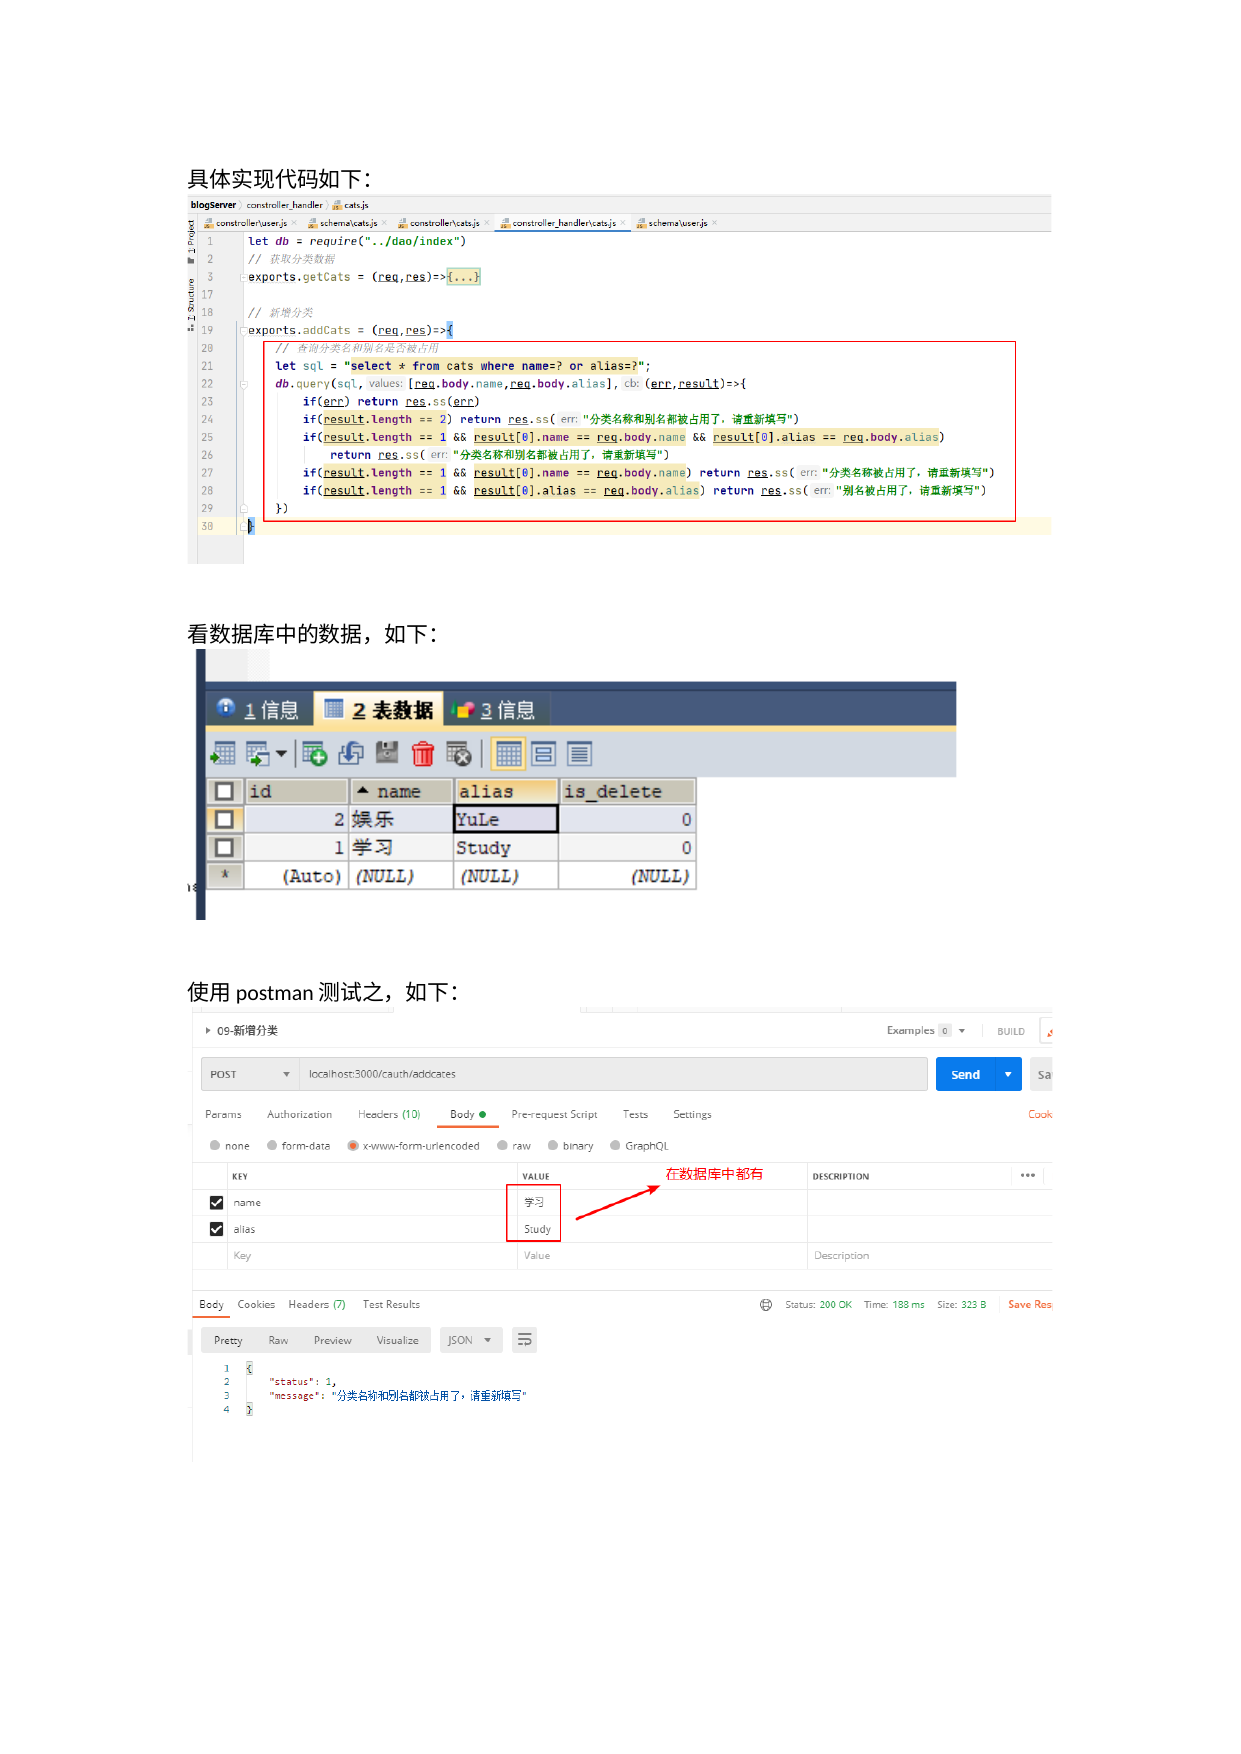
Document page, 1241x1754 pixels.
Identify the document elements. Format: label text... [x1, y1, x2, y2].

picture [187, 194, 1052, 564]
text 看数据库中的数据，如下： [187, 617, 1053, 649]
text 使用postman测试之，如下： [187, 974, 1053, 1007]
picture [187, 649, 957, 920]
text 具体实现代码如下： [187, 162, 1053, 194]
picture [187, 1007, 1053, 1462]
